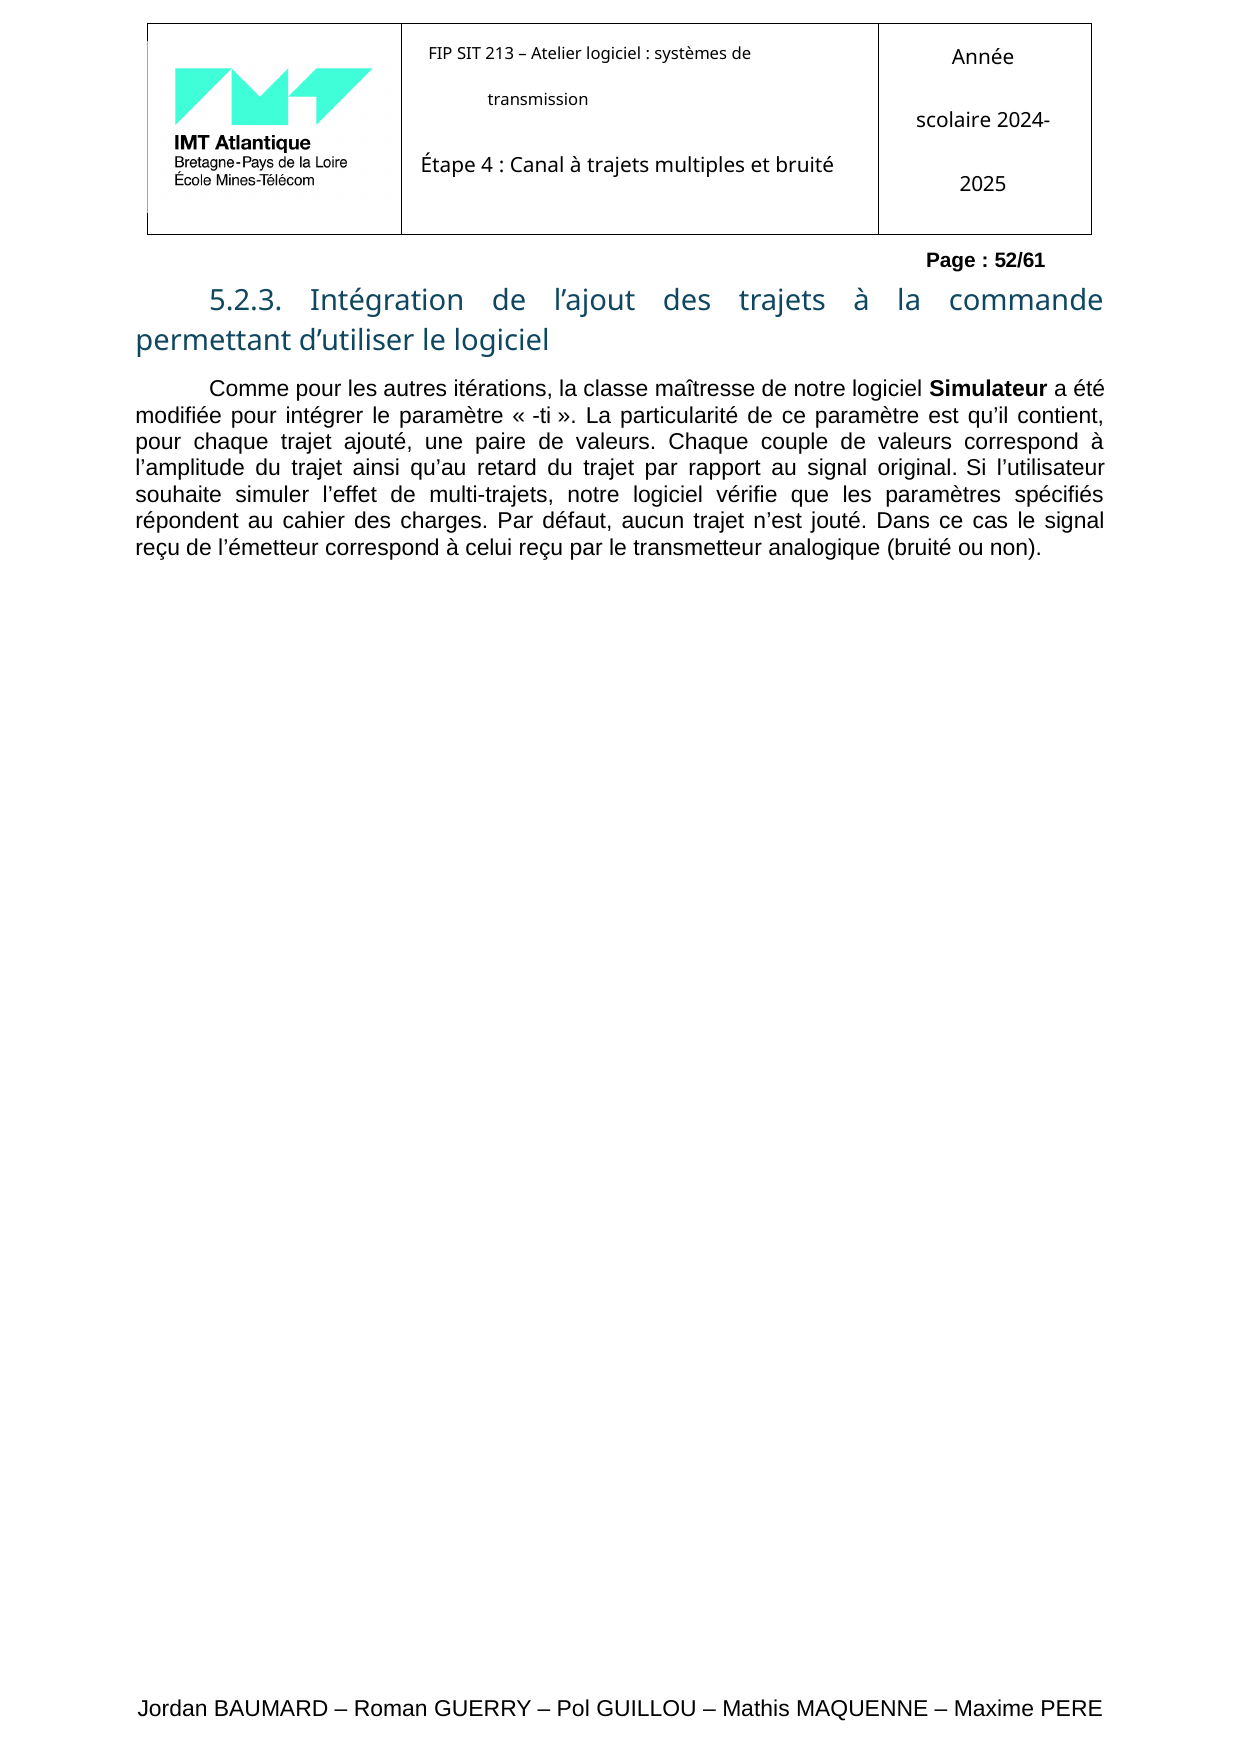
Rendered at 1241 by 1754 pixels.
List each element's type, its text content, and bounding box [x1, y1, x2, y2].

text Comme pour les autres itérations, la classe maîtresse de notre logiciel Simulateur a été modifiée pour intégrer le paramètre « -ti ». La particularité de ce paramètre est qu’il contient, pour chaque trajet ajouté, une paire de valeurs. Chaque couple de valeurs correspond à l’amplitude du trajet ainsi qu’au retard du trajet par rapport au signal original. Si l’utilisateur souhaite simuler l’effet de multi-trajets, notre logiciel vérifie que les paramètres spécifiés répondent au cahier des charges. Par défaut, aucun trajet n’est jouté. Dans ce cas le signal reçu de l’émetteur correspond à celui reçu par le transmetteur analogique (bruité ou non). [135, 375, 1105, 560]
picture [147, 41, 401, 213]
subtitle 5.2.3. Intégration de l’ajout des trajets à la commande permettant d’utiliser le logiciel [135, 279, 1105, 359]
